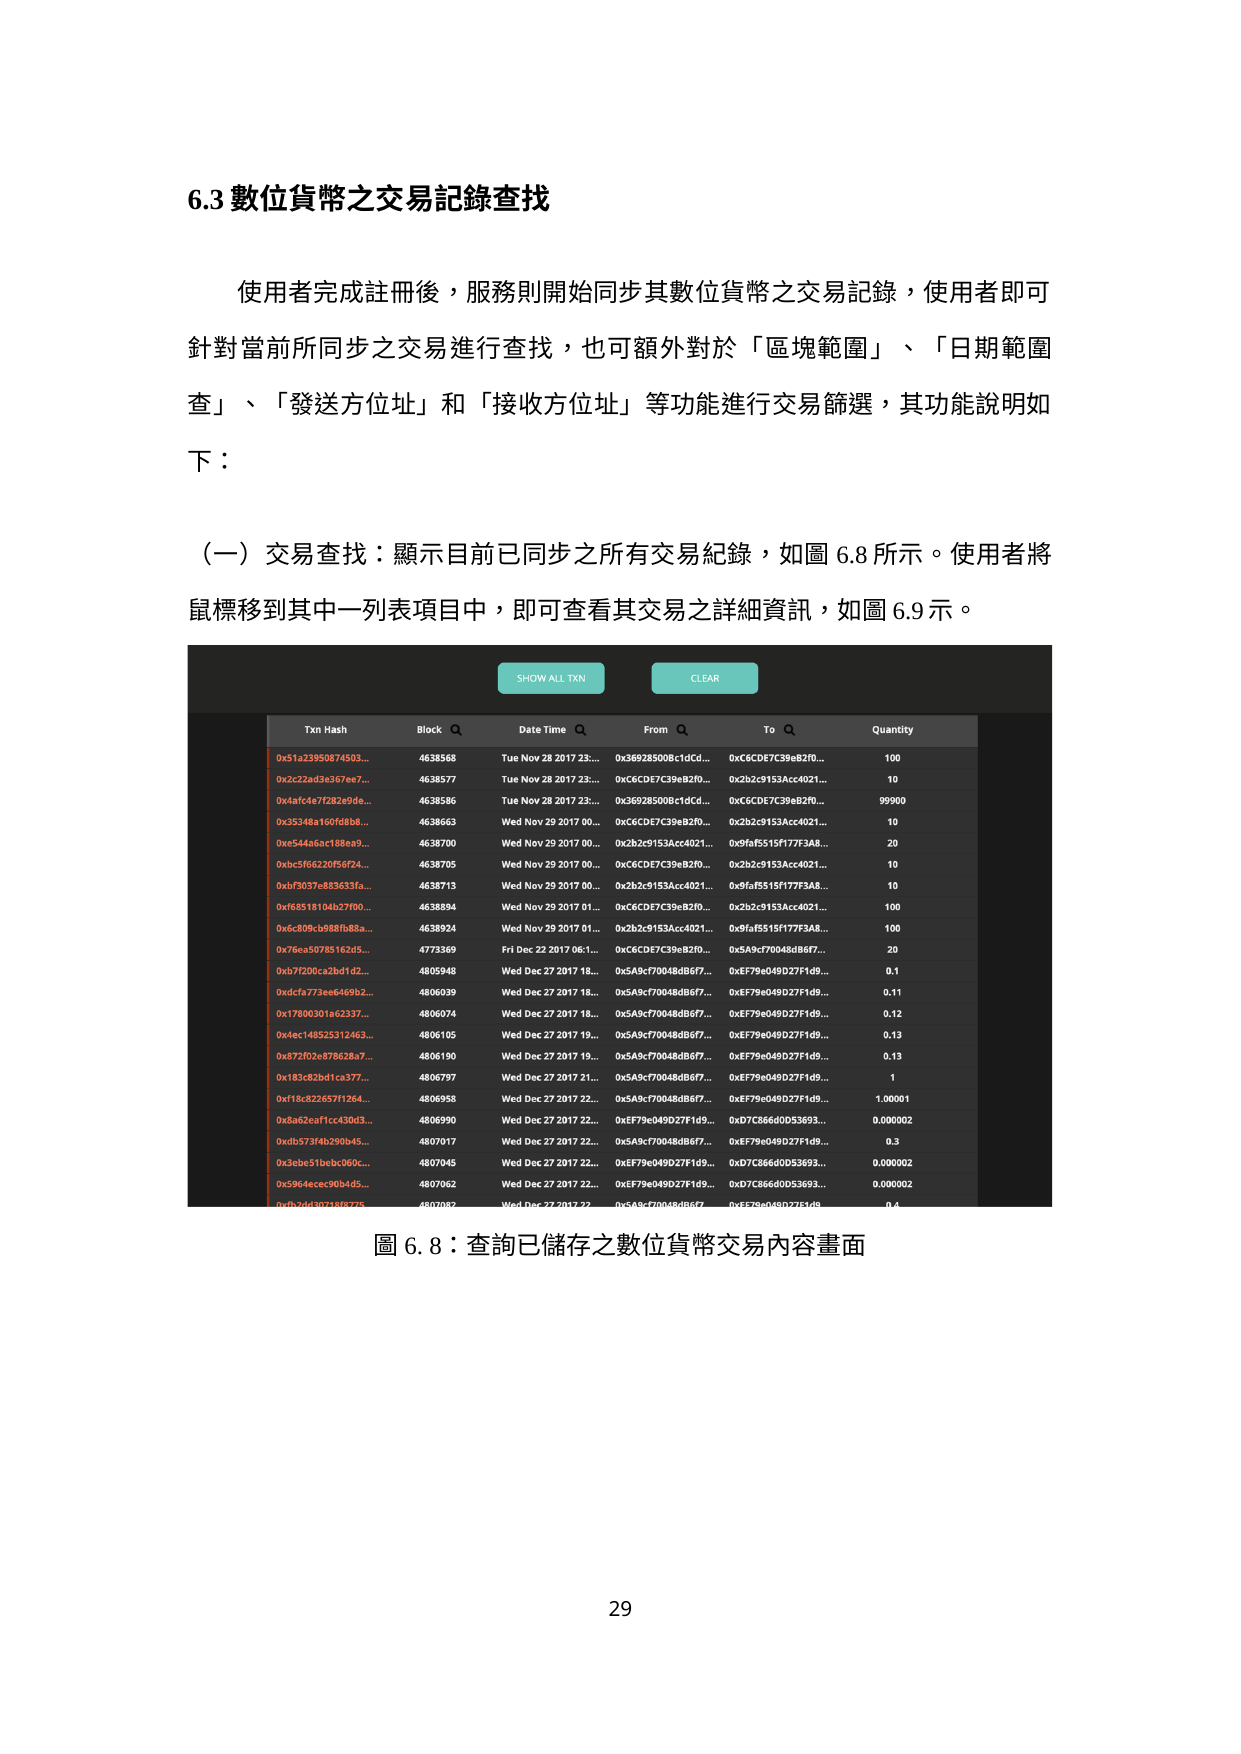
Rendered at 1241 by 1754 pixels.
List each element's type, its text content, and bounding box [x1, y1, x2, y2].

picture [187, 645, 1053, 1207]
text （一）交易查找：顯示目前已同步之所有交易紀錄，如圖6.8所示。使用者將鼠標移到其中一列表項目中，即可查看其交易之詳細資訊，如圖6.9示。 [187, 534, 1053, 627]
text 圖 6. 8：查詢已儲存之數位貨幣交易內容畫面 [187, 1225, 1053, 1263]
subtitle 6.3數位貨幣之交易記錄查找 [187, 159, 1053, 234]
text 使用者完成註冊後，服務則開始同步其數位貨幣之交易記錄，使用者即可針對當前所同步之交易進行查找，也可額外對於「區塊範圍」、「日期範圍查」、「發送方位址」和「接收方位址」等功能進行交易篩選，其功能說明如下： [187, 272, 1053, 478]
